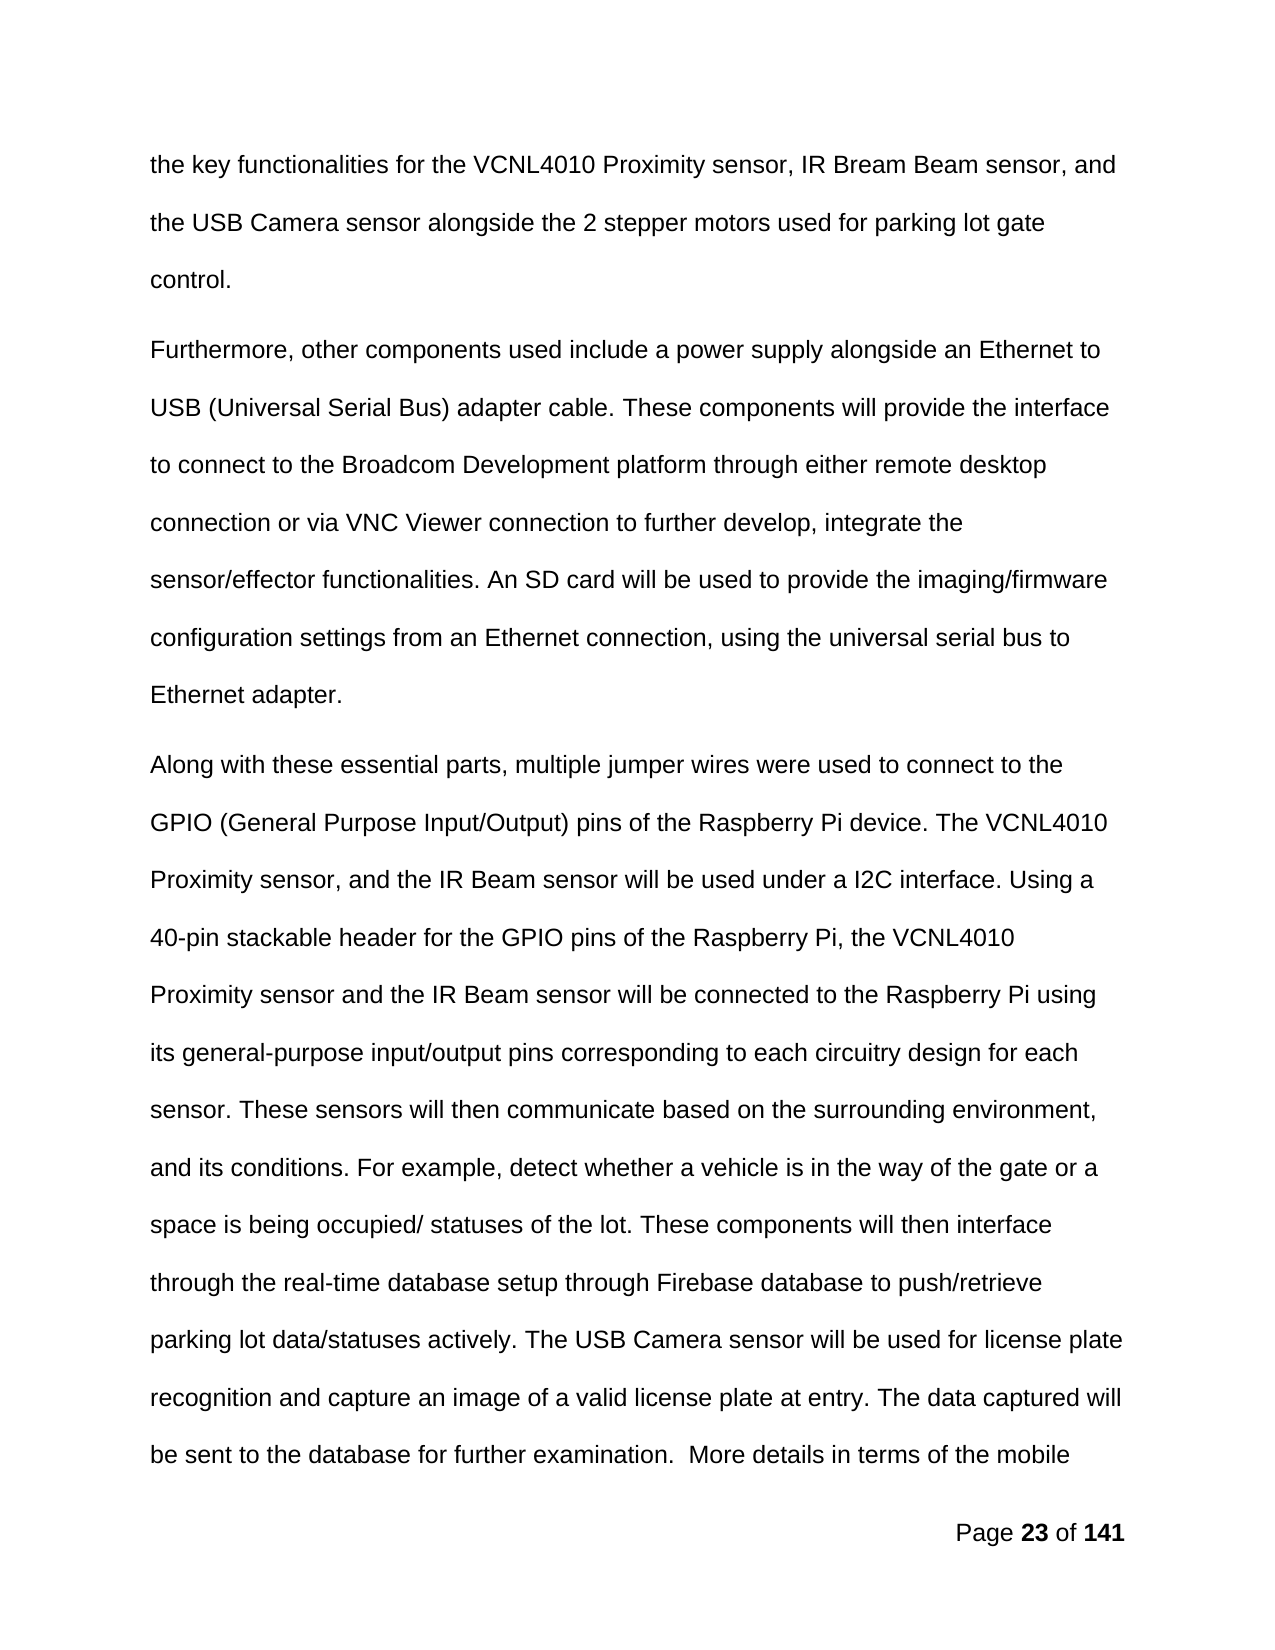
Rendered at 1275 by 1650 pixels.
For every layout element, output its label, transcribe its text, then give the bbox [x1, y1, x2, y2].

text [150, 750, 1125, 1469]
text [150, 150, 1125, 294]
text Furthermore, other components used include a power supply alongside an Ethernet to USB (Universal Serial Bus) adapter cable. These components will provide the interface to connect to the Broadcom Development platform through either remote desktop connection or via VNC Viewer connection to further develop, integrate the sensor/effector functionalities. An SD card will be used to provide the imaging/firmware configuration settings from an Ethernet connection, using the universal serial bus to Ethernet adapter. [150, 335, 1125, 709]
